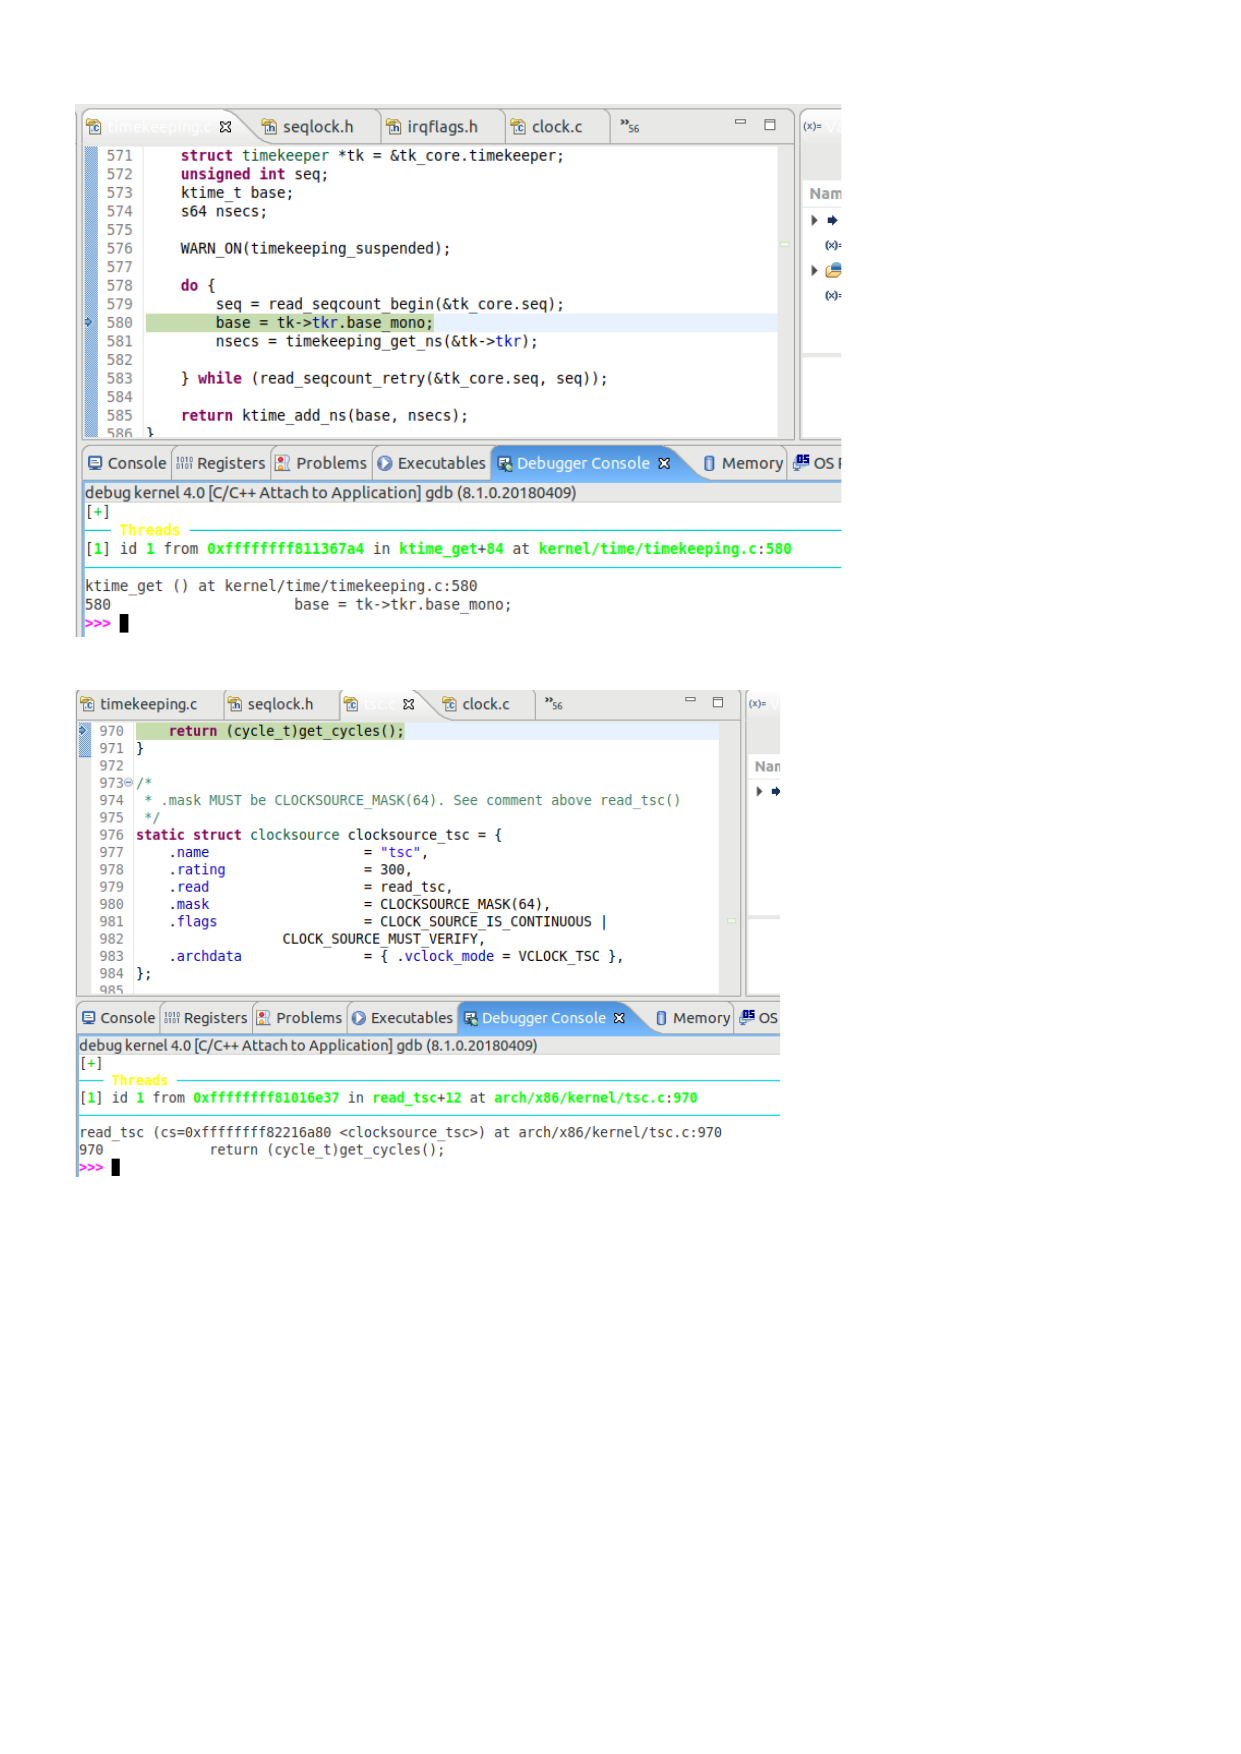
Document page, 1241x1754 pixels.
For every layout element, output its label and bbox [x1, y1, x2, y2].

picture [75, 690, 780, 1177]
picture [75, 104, 842, 637]
